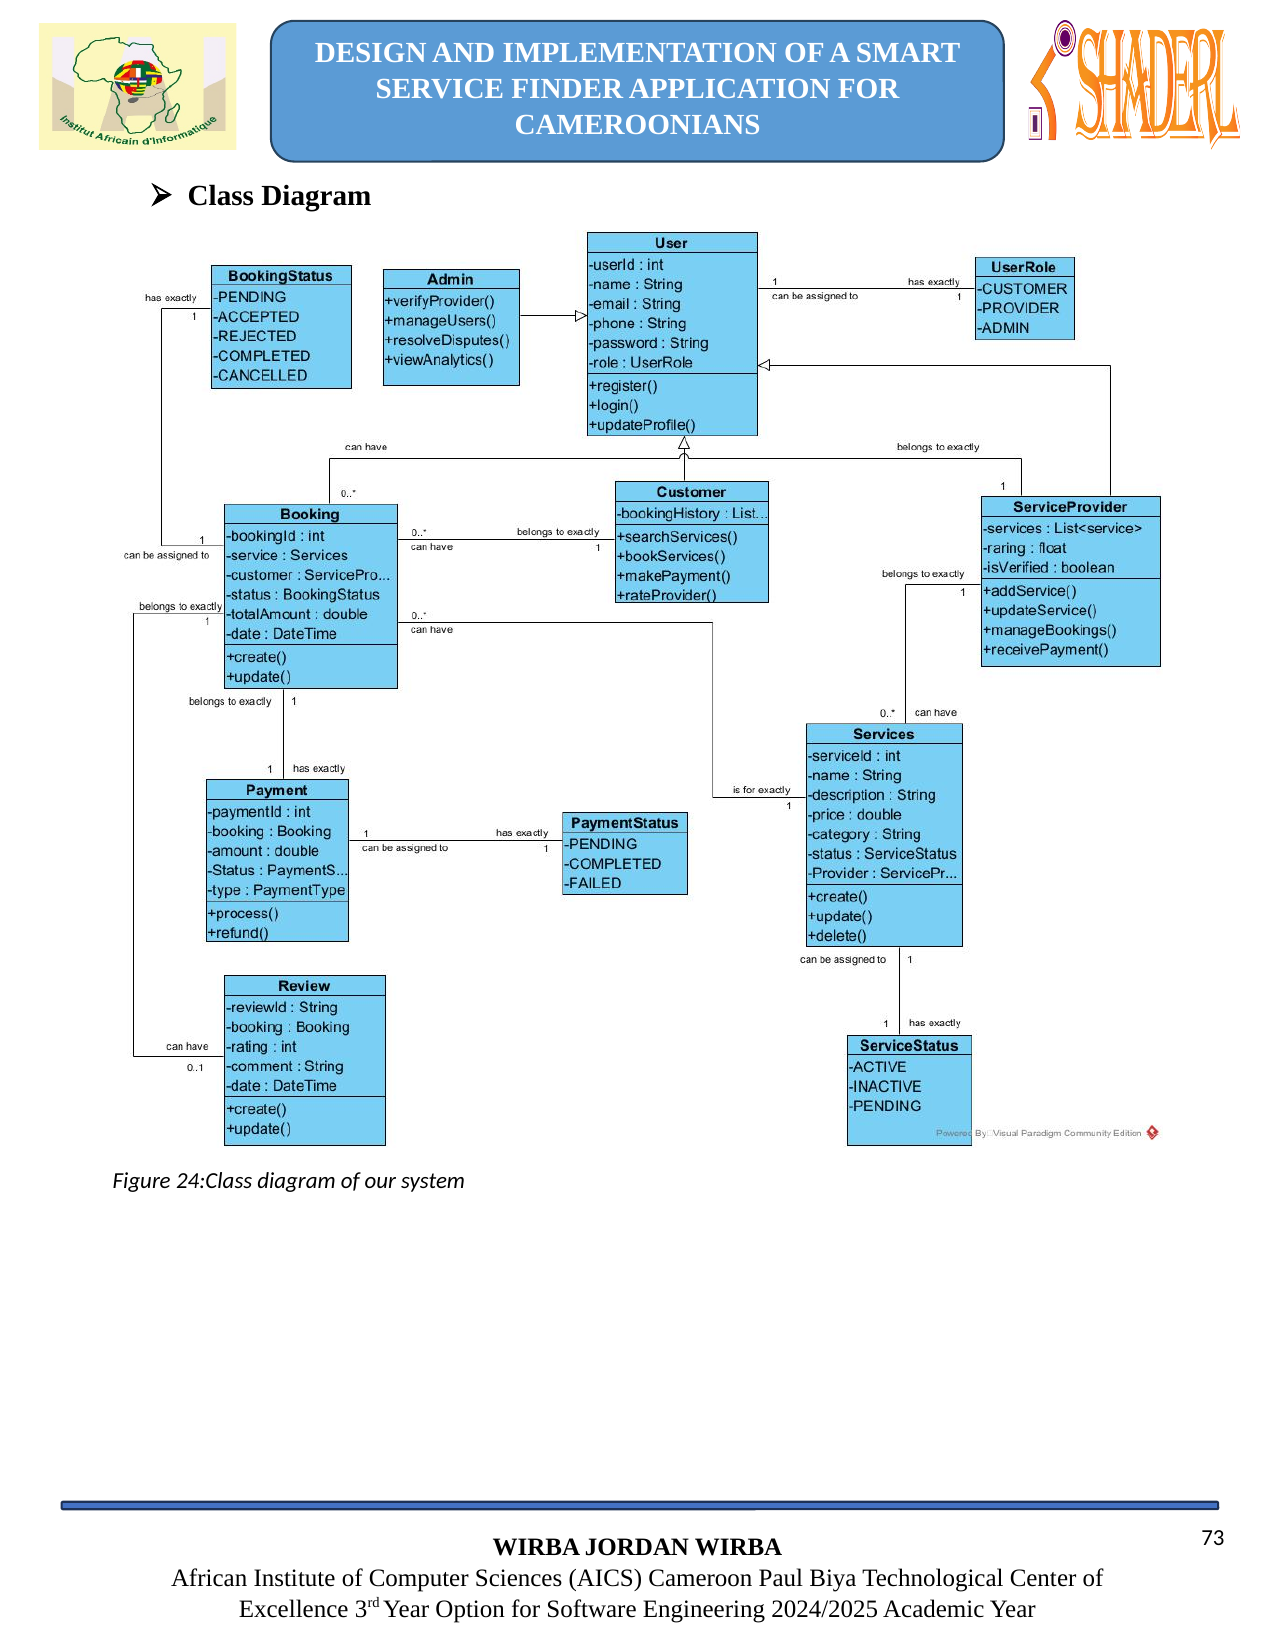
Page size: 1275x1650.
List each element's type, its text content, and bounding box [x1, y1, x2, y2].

picture [38, 23, 237, 150]
subtitle Figure 24:Class diagram of our system [112, 1166, 1162, 1194]
picture [1028, 20, 1241, 150]
picture [112, 230, 1163, 1148]
list Class Diagram [150, 178, 1162, 211]
